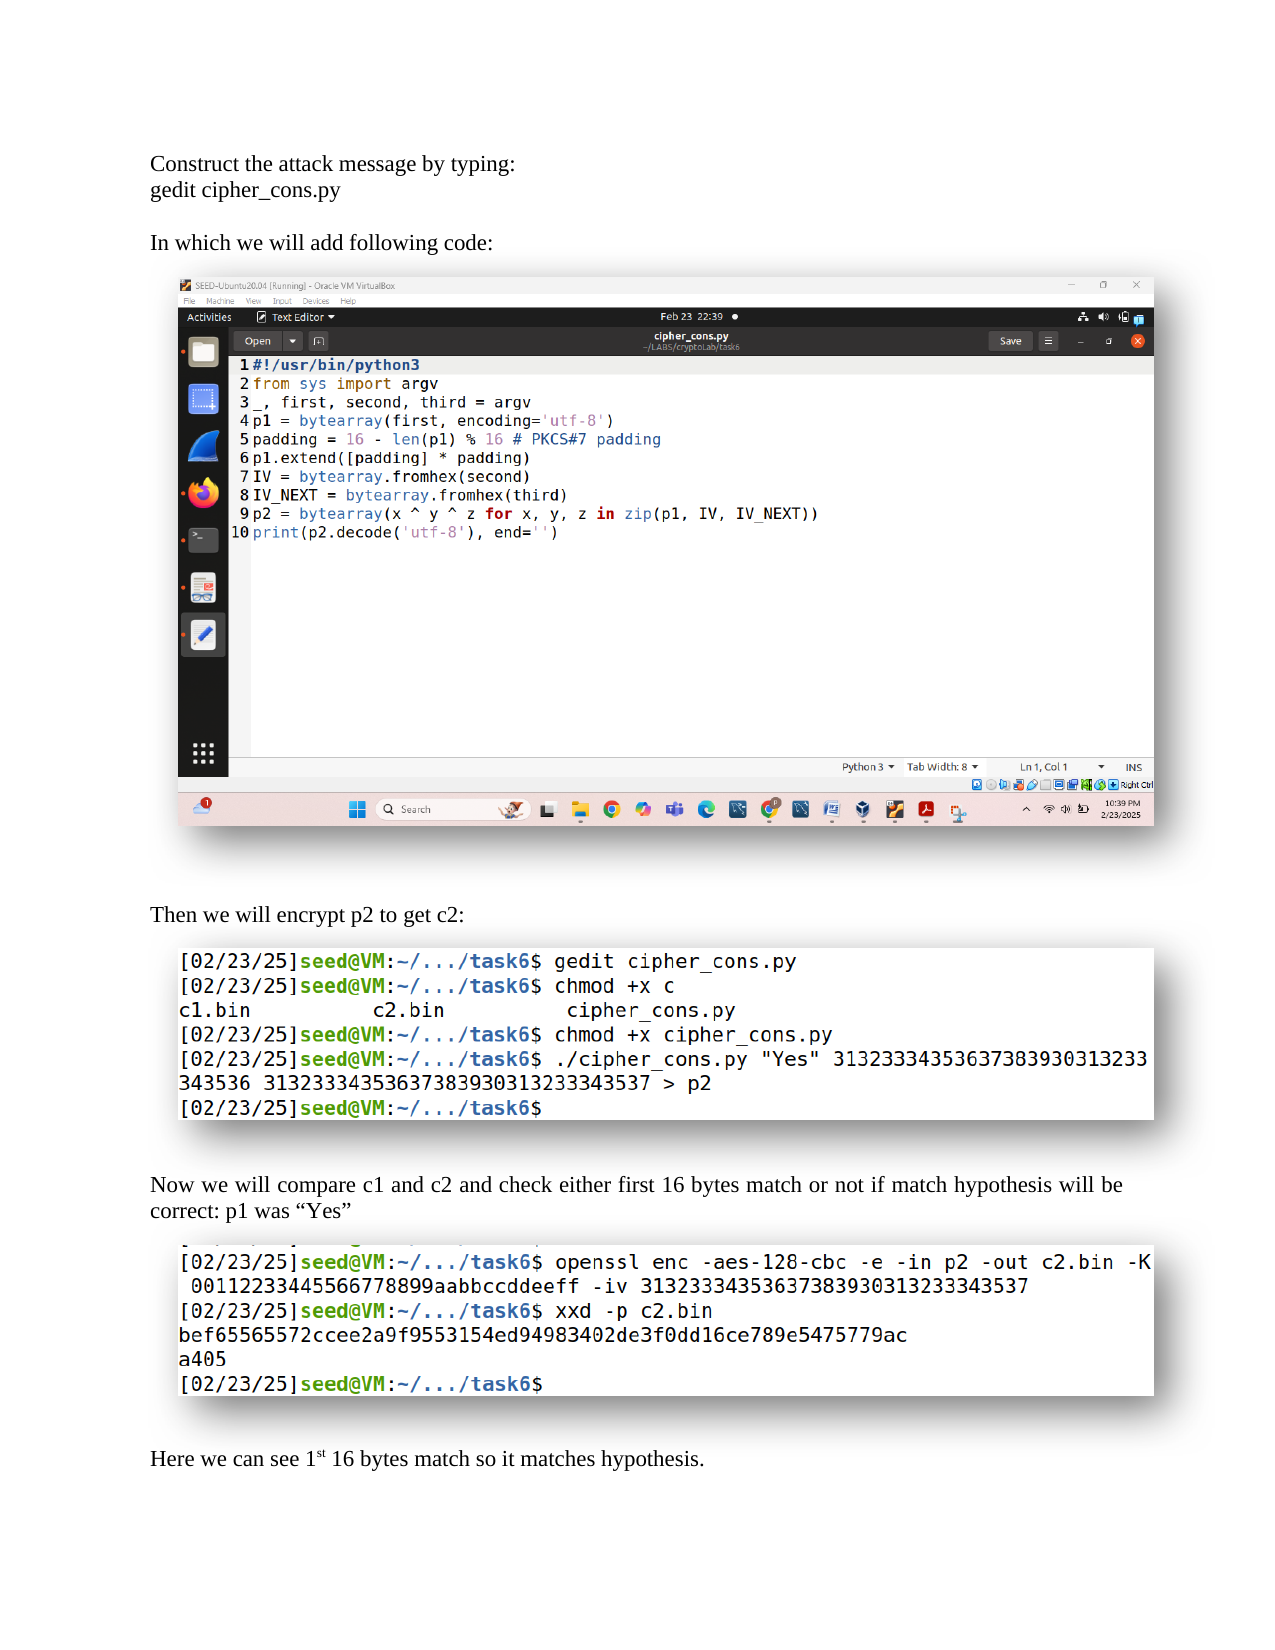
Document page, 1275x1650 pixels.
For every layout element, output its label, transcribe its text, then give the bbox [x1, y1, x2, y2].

text Then we will encrypt p2 to get c2: [150, 901, 1125, 927]
picture [178, 277, 1154, 826]
text Construct the attack message by typing: [150, 150, 1125, 176]
picture [178, 1245, 1154, 1396]
text gedit cipher_cons.py [150, 176, 1125, 203]
text Now we will compare c1 and c2 and check either first 16 bytes match or not if match hypothesis will be correct: p1 was “Yes” [150, 1171, 1125, 1223]
text In which we will add following code: [150, 229, 1125, 255]
picture [178, 948, 1154, 1120]
